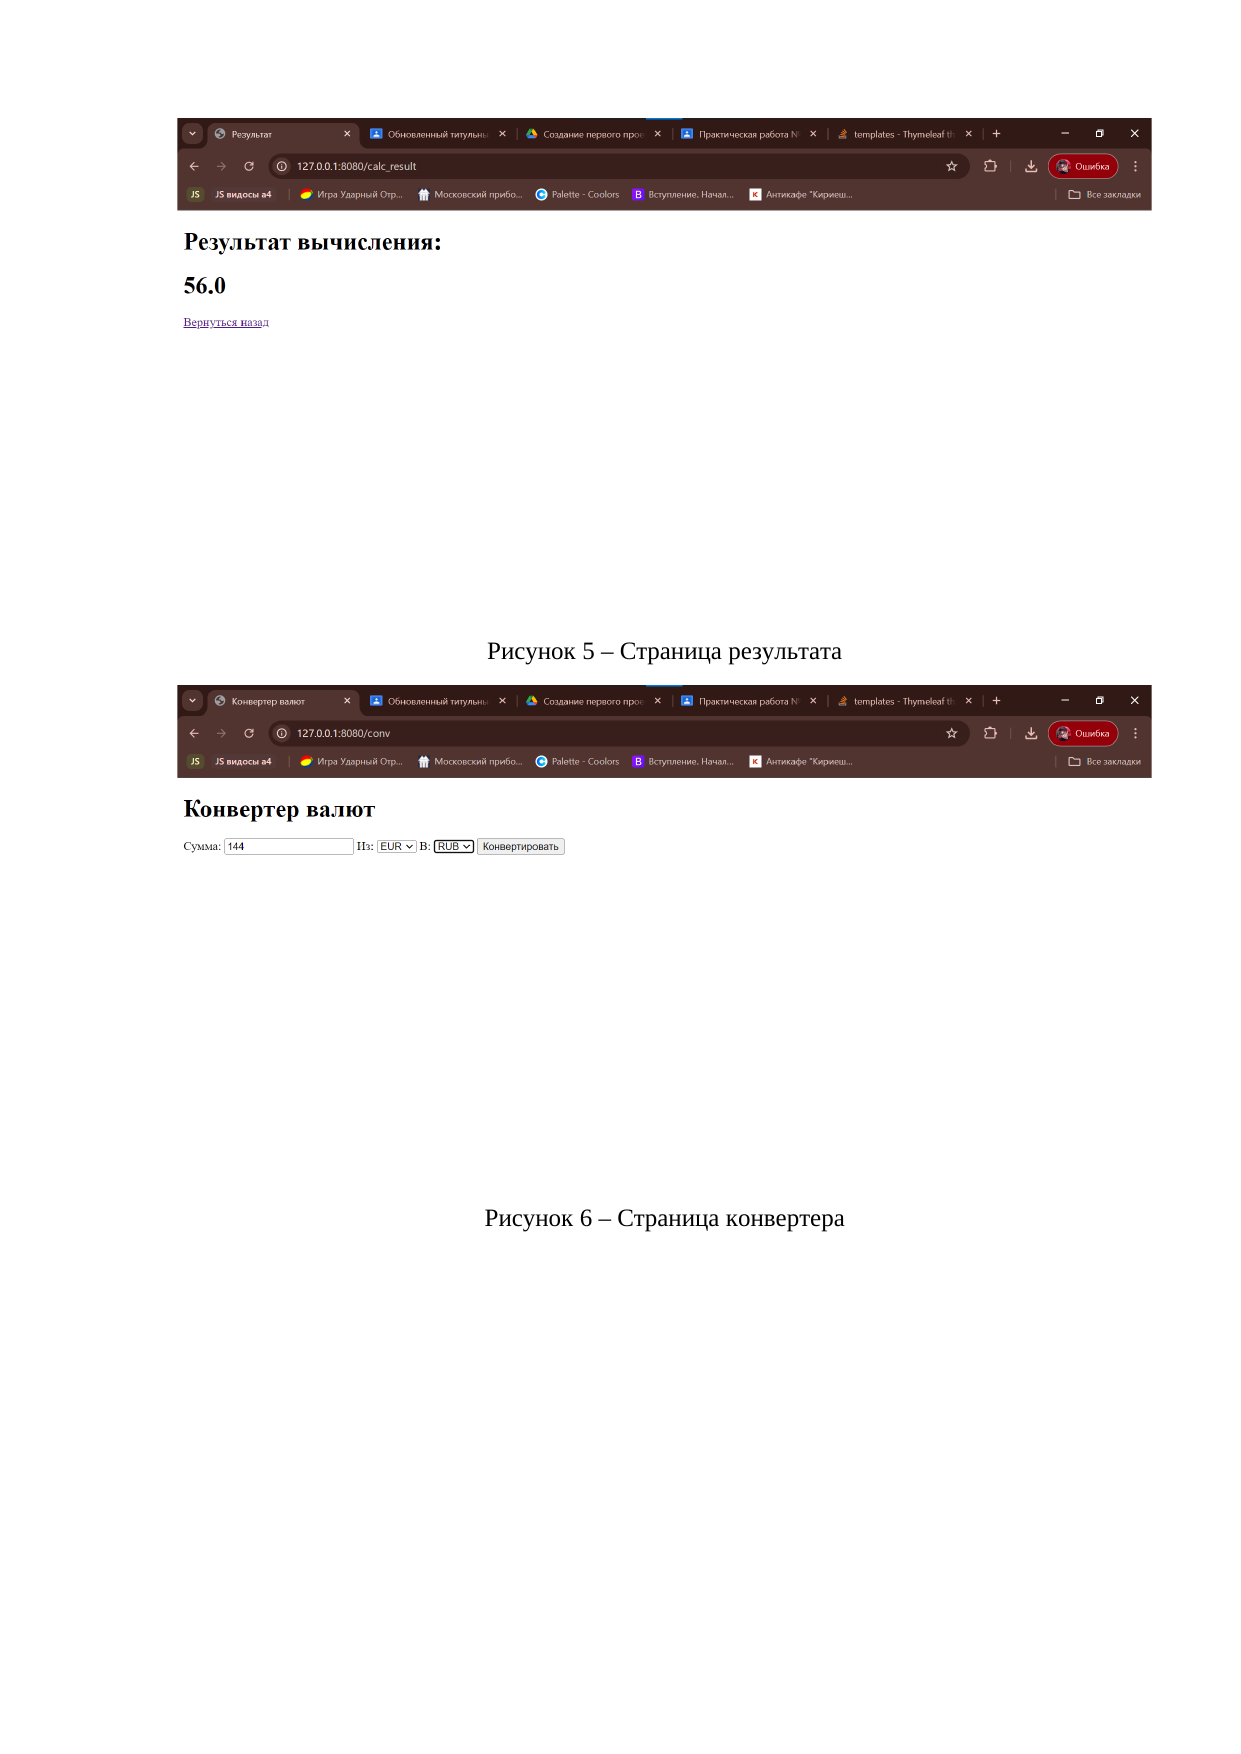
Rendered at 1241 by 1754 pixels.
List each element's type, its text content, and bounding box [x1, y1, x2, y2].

text Рисунок 5 – Страница результата [177, 636, 1152, 664]
picture [177, 118, 1152, 636]
text Рисунок 6 – Страница конвертера [177, 1204, 1152, 1232]
picture [177, 685, 1152, 1204]
